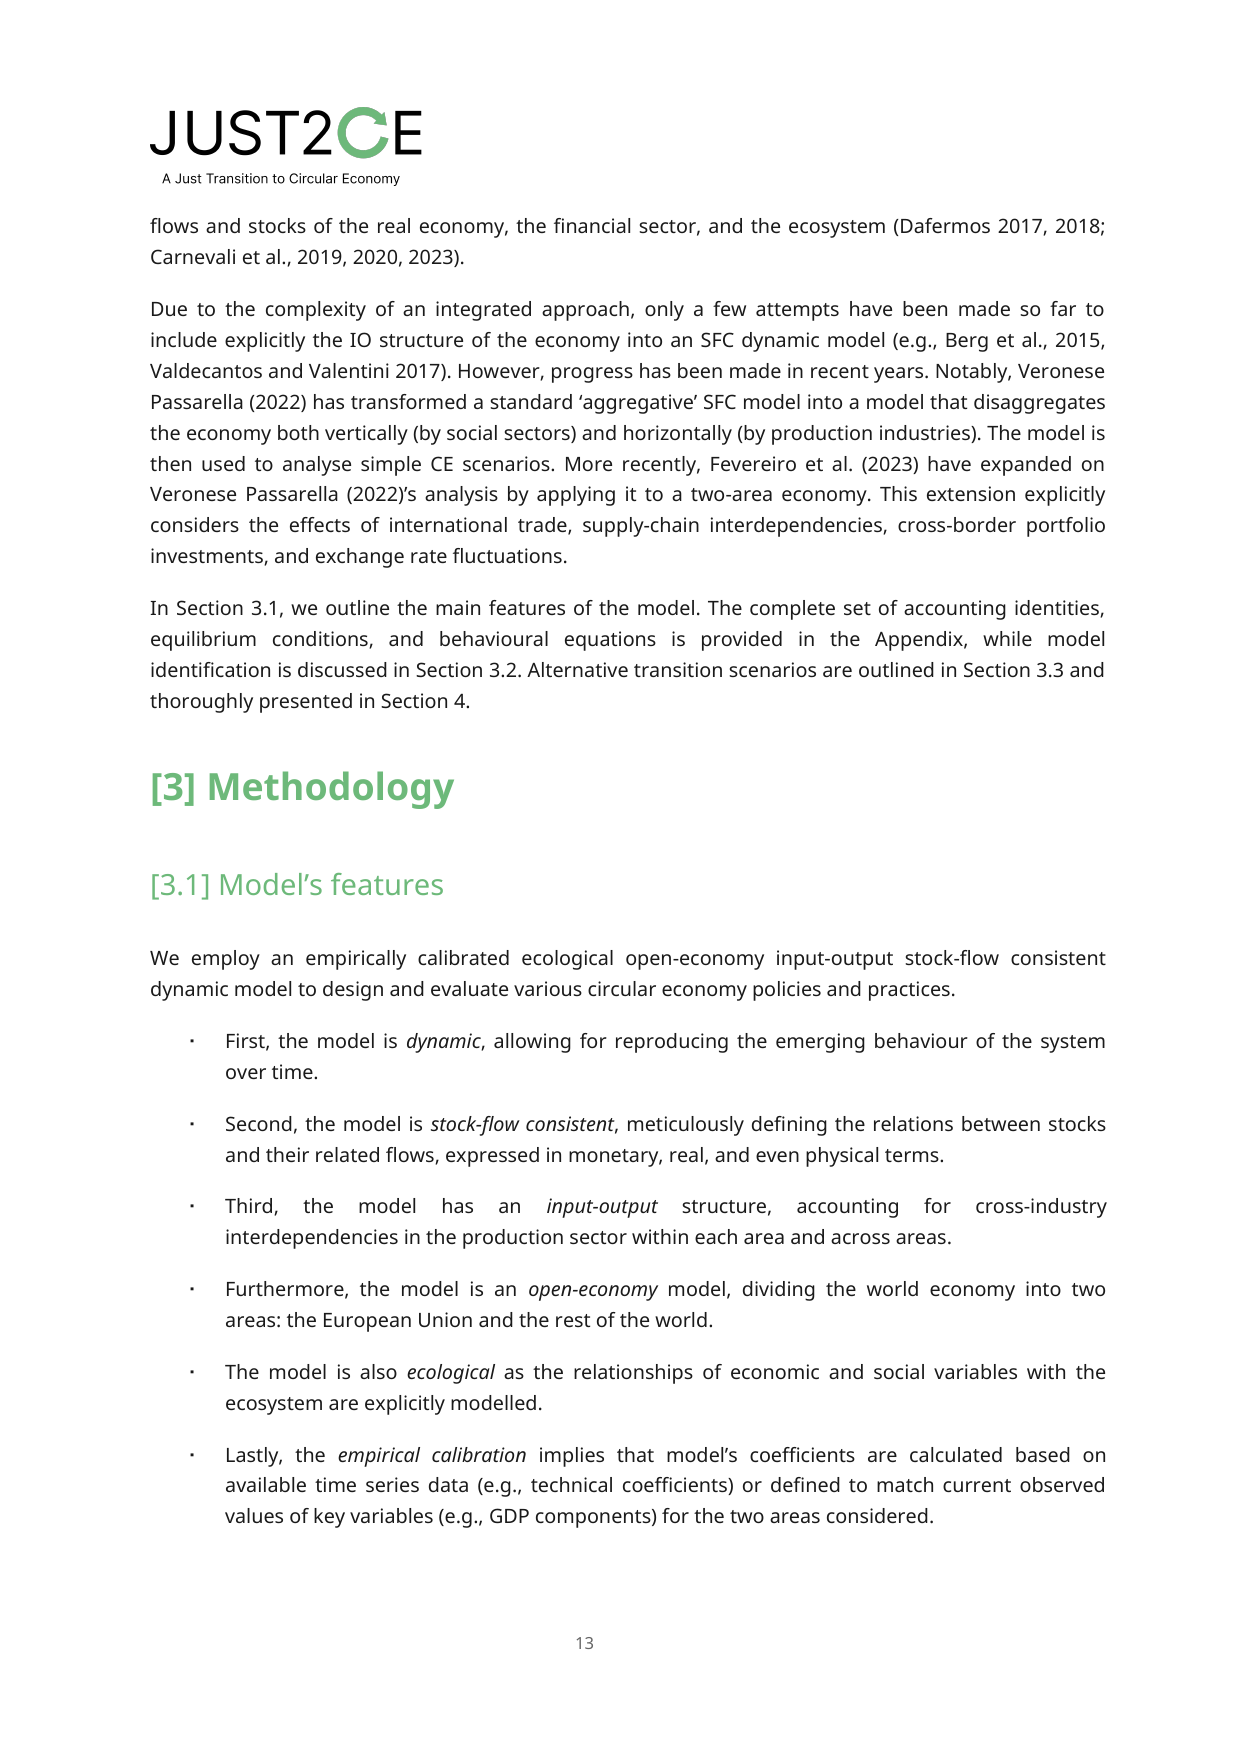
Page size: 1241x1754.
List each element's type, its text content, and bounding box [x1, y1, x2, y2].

text Due to the complexity of an integrated approach, only a few attempts have been made so far to include explicitly the IO structure of the economy into an SFC dynamic model (e.g., Berg et al., 2015, Valdecantos and Valentini 2017). However, progress has been made in recent years. Notably, Veronese Passarella (2022) has transformed a standard ‘aggregative’ SFC model into a model that disaggregates the economy both vertically (by social sectors) and horizontally (by production industries). The model is then used to analyse simple CE scenarios. More recently, Fevereiro et al. (2023) have expanded on Veronese Passarella (2022)’s analysis by applying it to a two-area economy. This extension explicitly considers the effects of international trade, supply-chain interdependencies, cross-border portfolio investments, and exchange rate fluctuations. [150, 295, 1107, 569]
list First, the model is dynamic, allowing for reproducing the emerging behaviour of the system over time. [187, 1027, 1107, 1085]
list Furthermore, the model is an open-economy model, dividing the world economy into two areas: the European Union and the rest of the world. [187, 1275, 1107, 1333]
list Third, the model has an input-output structure, accounting for cross-industry interdependencies in the production sector within each area and across areas. [187, 1193, 1107, 1251]
list The model is also ecological as the relationships of economic and social variables with the ecosystem are explicitly modelled. [187, 1358, 1107, 1416]
picture [150, 107, 422, 186]
text In Section 3.1, we outline the main features of the model. The complete set of accounting identities, equilibrium conditions, and behavioural equations is provided in the Appendix, while model identification is discussed in Section 3.2. Alternative transition scenarios are outlined in Section 3.3 and thoroughly presented in Section 4. [150, 594, 1107, 714]
title [3.1] Model’s features [150, 864, 1107, 904]
title [3] Methodology [150, 760, 1107, 811]
list Lastly, the empirical calibration implies that model’s coefficients are calculated based on available time series data (e.g., technical coefficients) or defined to match current observed values of key variables (e.g., GDP components) for the two areas considered. [187, 1441, 1107, 1530]
text We employ an empirically calibrated ecological open-economy input-output stock-flow consistent dynamic model to design and evaluate various circular economy policies and practices. [150, 944, 1107, 1002]
list Second, the model is stock-flow consistent, meticulously defining the relations between stocks and their related flows, expressed in monetary, real, and even physical terms. [187, 1110, 1107, 1168]
